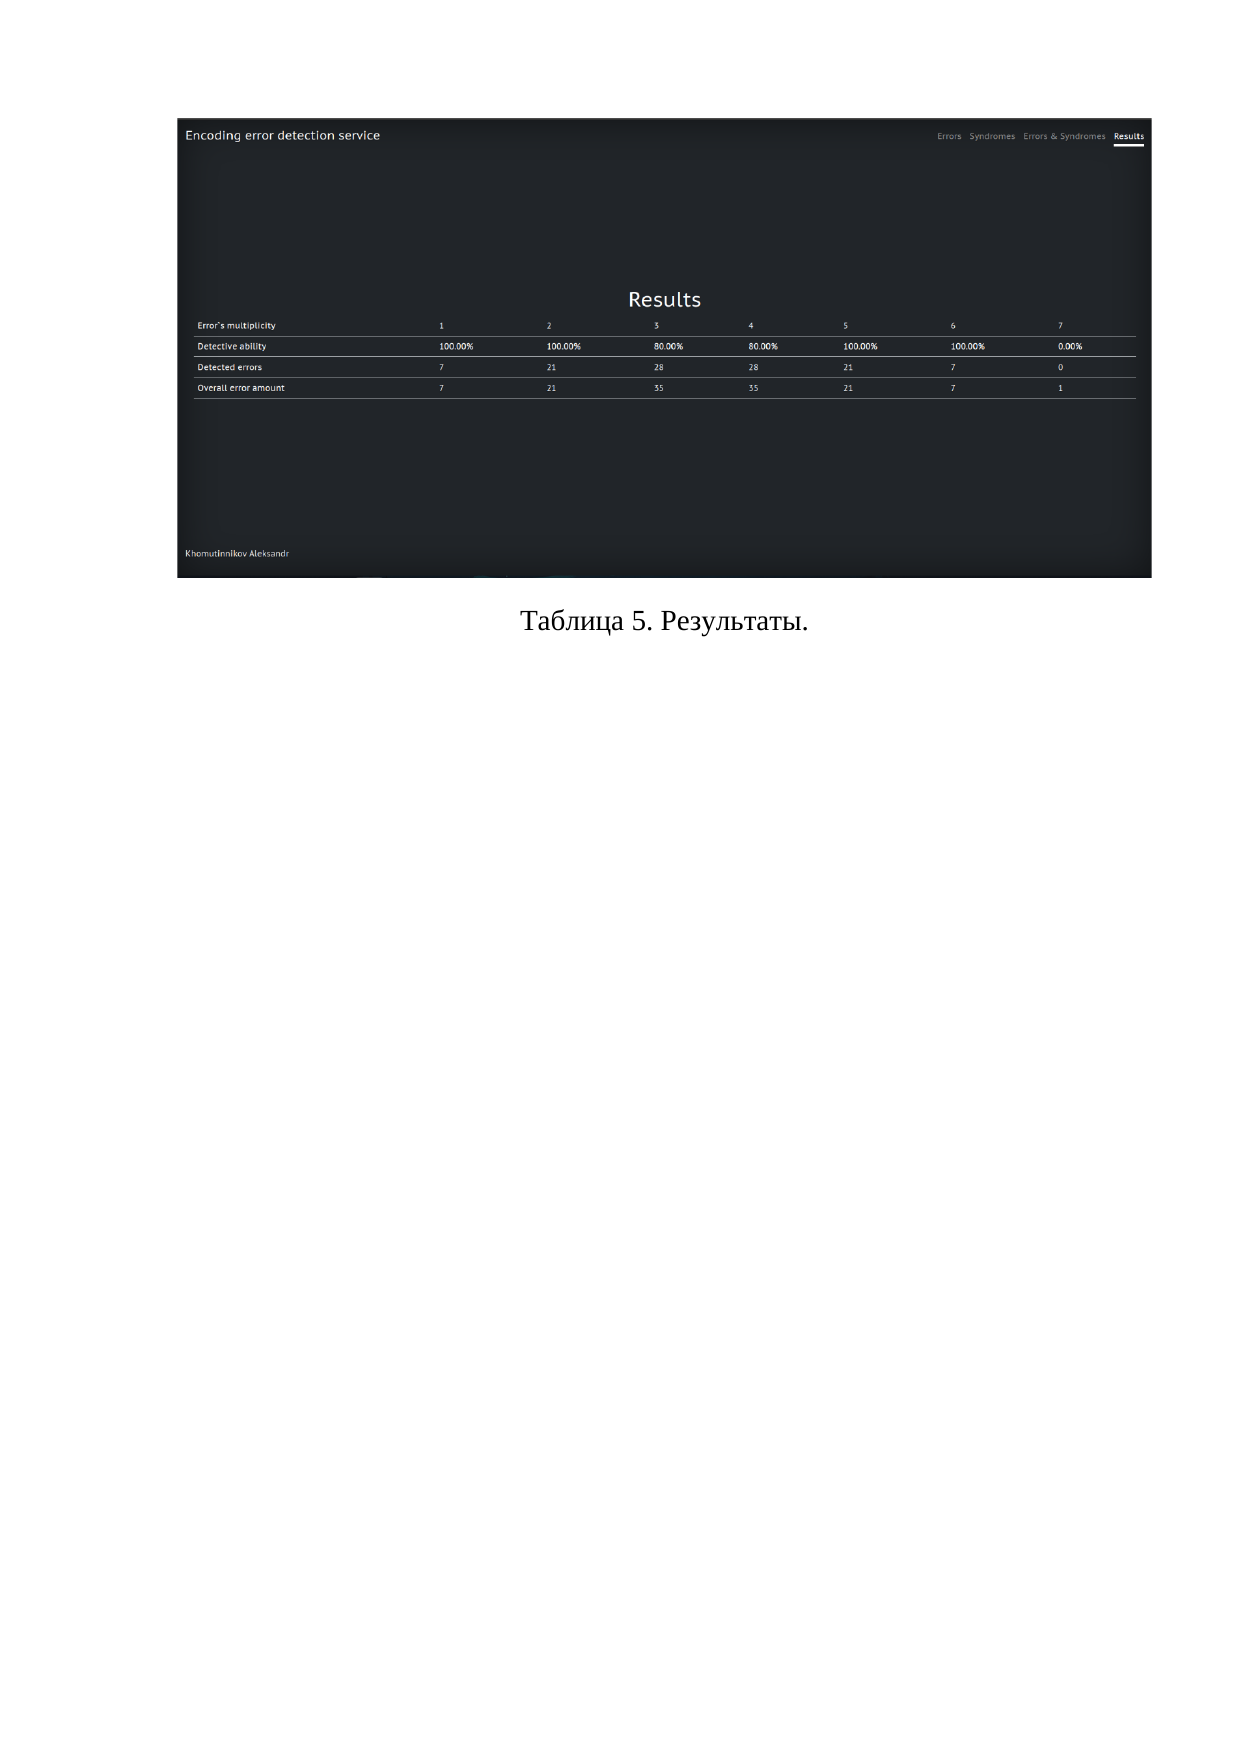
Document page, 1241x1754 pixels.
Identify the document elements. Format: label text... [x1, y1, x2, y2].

picture [177, 118, 1152, 578]
text Таблица 5. Результаты. [177, 603, 1152, 636]
